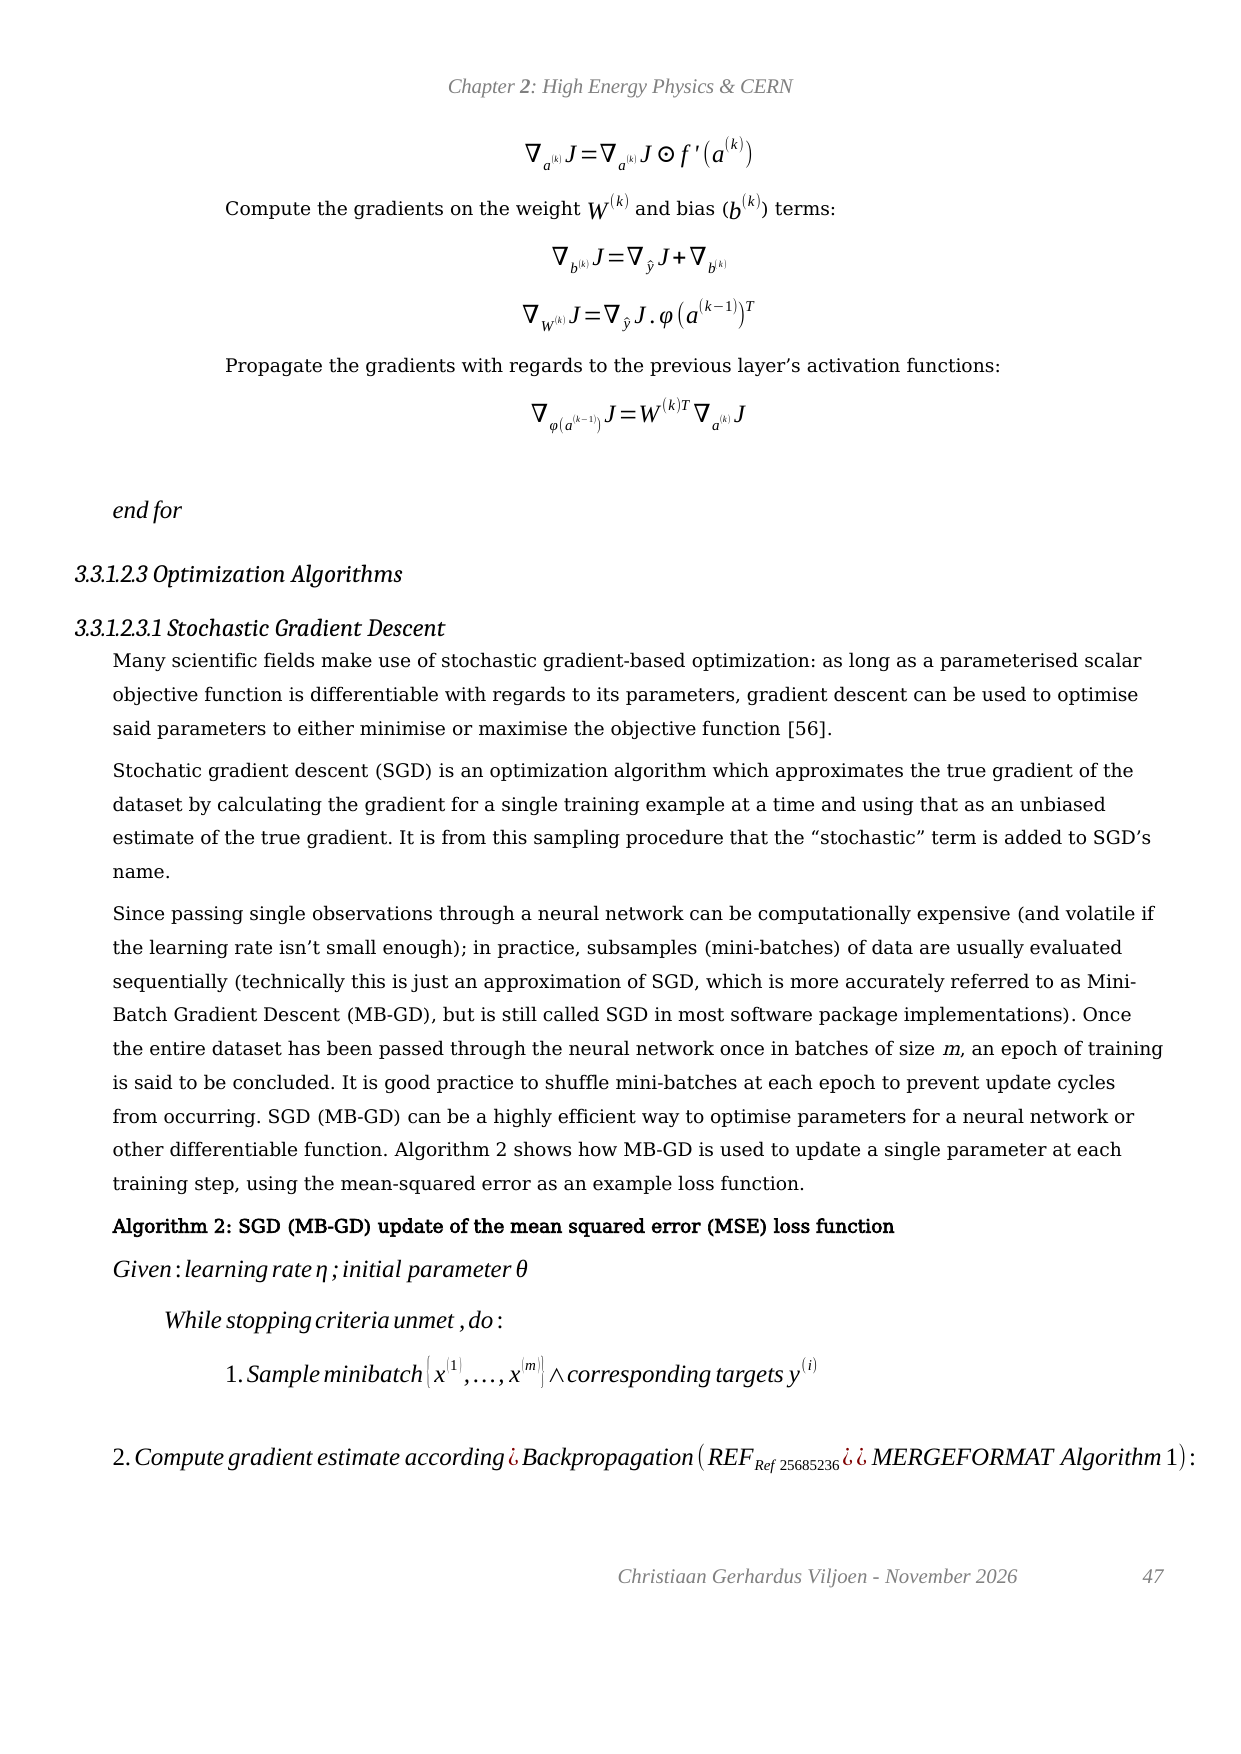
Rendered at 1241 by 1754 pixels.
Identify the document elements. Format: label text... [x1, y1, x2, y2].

text Algorithm 2: SGD (MB-GD) update of the mean squared error (MSE) loss function [112, 1214, 1165, 1237]
text Compute the gradients on the weight and bias () terms: [112, 193, 1165, 224]
text Since passing single observations through a neural network can be computationally expensive (and volatile if the learning rate isn’t small enough); in practice, subsamples (mini-batches) of data are usually evaluated sequentially (technically this is just an approximation of SGD, which is more accurately referred to as Mini-Batch Gradient Descent (MB-GD), but is still called SGD in most software package implementations). Once the entire dataset has been passed through the neural network once in batches of size m, an epoch of training is said to be concluded. It is good practice to shuffle mini-batches at each epoch to prevent update cycles from occurring. SGD (MB-GD) can be a highly efficient way to optimise parameters for a neural network or other differentiable function. Algorithm 2 shows how MB-GD is used to update a single parameter at each training step, using the mean-squared error as an example loss function. [112, 902, 1165, 1194]
text Propagate the gradients with regards to the previous layer’s activation functions: [112, 354, 1165, 377]
subtitle Stochastic Gradient Descent [75, 614, 1165, 643]
text Many scientific fields make use of stochastic gradient-based optimization: as long as a parameterised scalar objective function is differentiable with regards to its parameters, gradient descent can be used to optimise said parameters to either minimise or maximise the objective function. [112, 649, 1165, 739]
text Stochatic gradient descent (SGD) is an optimization algorithm which approximates the true gradient of the dataset by calculating the gradient for a single training example at a time and using that as an unbiased estimate of the true gradient. It is from this sampling procedure that the “stochastic” term is added to SGD’s name. [112, 759, 1165, 882]
subtitle Optimization Algorithms [75, 560, 1165, 589]
